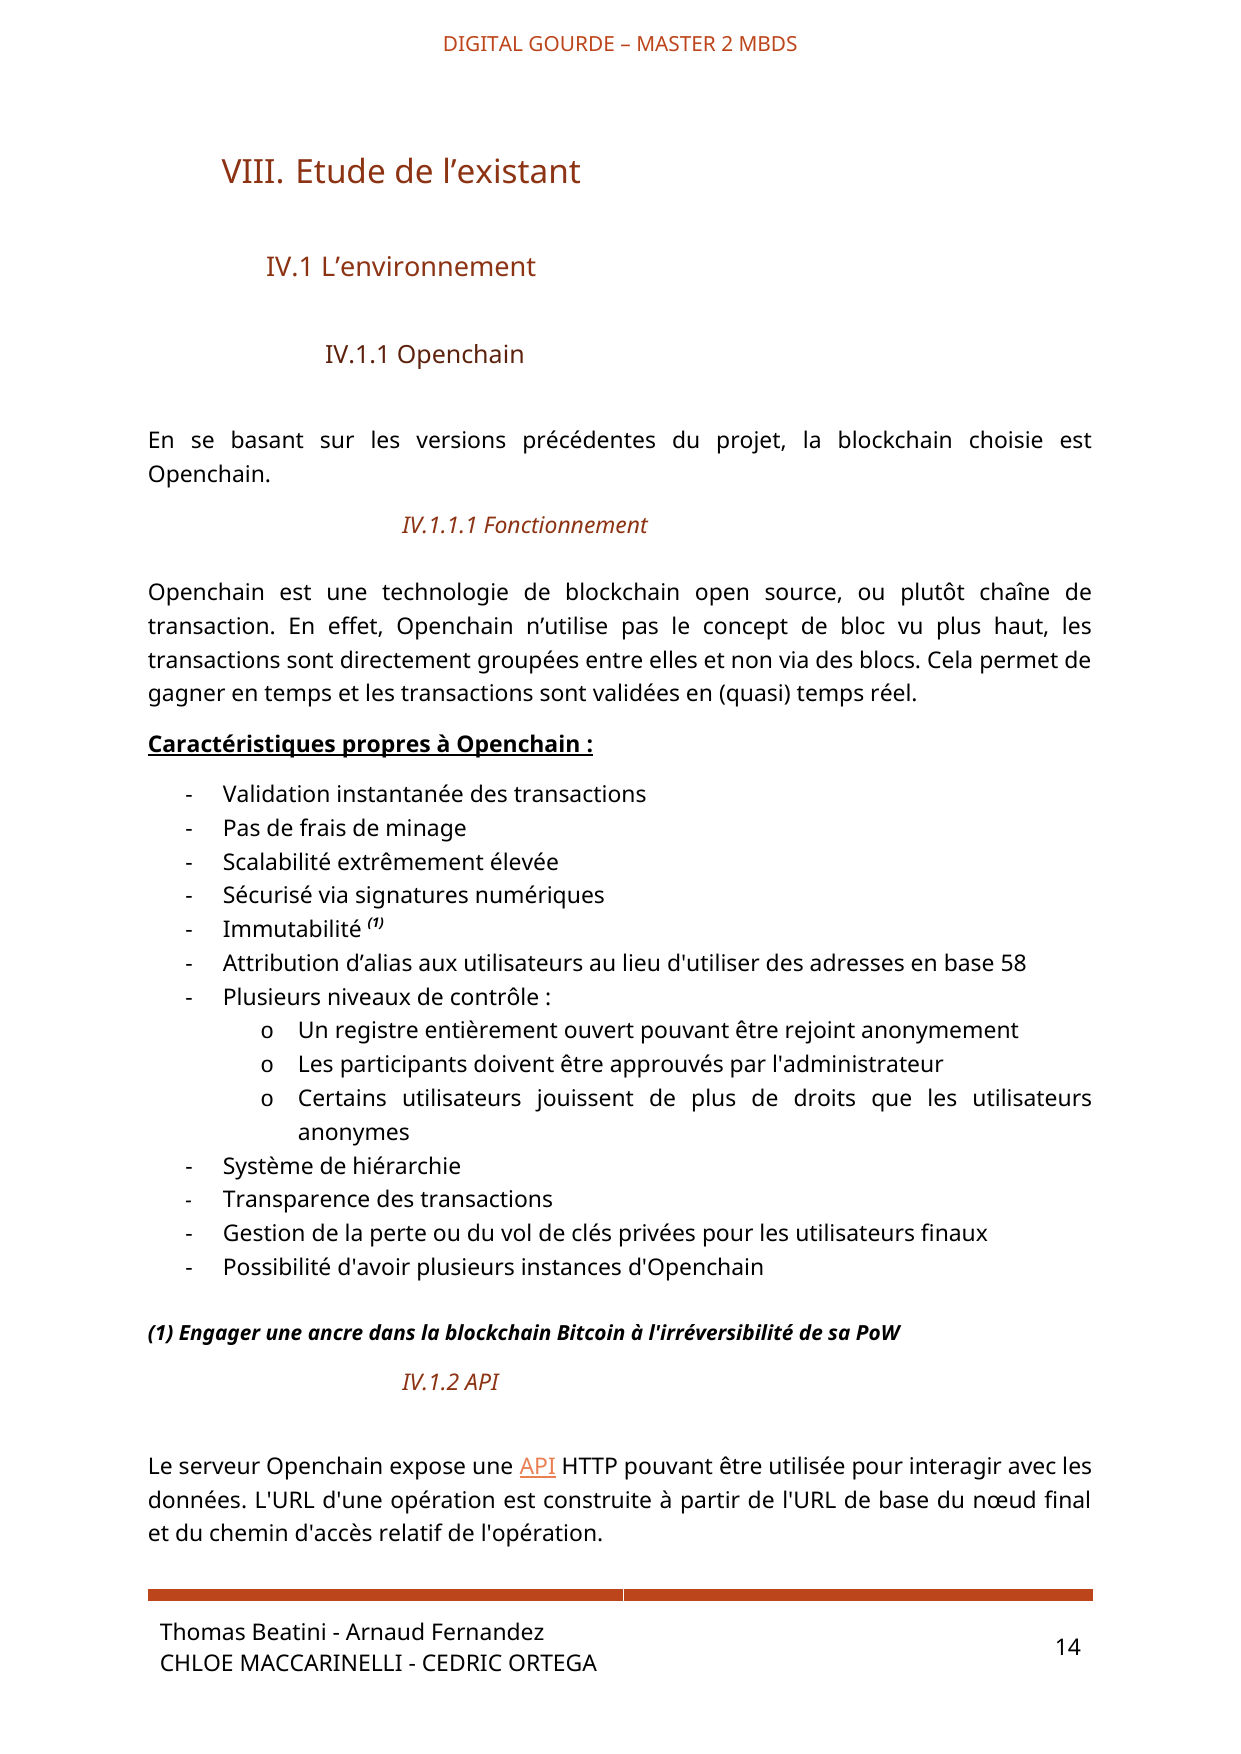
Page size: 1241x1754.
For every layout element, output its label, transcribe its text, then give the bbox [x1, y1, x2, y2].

list Possibilité d'avoir plusieurs instances d'Openchain [185, 1251, 1093, 1282]
list Attribution d’alias aux utilisateurs au lieu d'utiliser des adresses en base 58 [185, 947, 1093, 978]
list Les participants doivent être approuvés par l'administrateur [260, 1048, 1093, 1079]
subtitle IV.1.1.1 Fonctionnement [402, 508, 1093, 573]
subtitle IV.1 L’environnement [266, 247, 1093, 284]
list Un registre entièrement ouvert pouvant être rejoint anonymement [260, 1014, 1093, 1046]
list Transparence des transactions [185, 1183, 1093, 1215]
text Caractéristiques propres à Openchain : [148, 728, 1093, 759]
text Le serveur Openchain expose une API HTTP pouvant être utilisée pour interagir avec les données. L'URL d'une opération est construite à partir de l'URL de base du nœud final et du chemin d'accès relatif de l'opération. [148, 1450, 1093, 1549]
list Scalabilité extrêmement élevée [185, 846, 1093, 877]
list Plusieurs niveaux de contrôle : [185, 981, 1093, 1012]
subtitle Etude de l’existant [221, 148, 1093, 193]
subtitle IV.1.2 API [402, 1366, 1093, 1397]
list Gestion de la perte ou du vol de clés privées pour les utilisateurs finaux [185, 1217, 1093, 1248]
list Validation instantanée des transactions [185, 778, 1093, 809]
list Immutabilité (1) [185, 913, 1093, 944]
subtitle IV.1.1 Openchain [325, 337, 1093, 371]
text Openchain est une technologie de blockchain open source, ou plutôt chaîne de transaction. En effet, Openchain n’utilise pas le concept de bloc vu plus haut, les transactions sont directement groupées entre elles et non via des blocs. Cela permet de gagner en temps et les transactions sont validées en (quasi) temps réel. [148, 576, 1093, 708]
text En se basant sur les versions précédentes du projet, la blockchain choisie est Openchain. [148, 424, 1093, 489]
list Certains utilisateurs jouissent de plus de droits que les utilisateurs anonymes [260, 1082, 1093, 1147]
list Pas de frais de minage [185, 812, 1093, 843]
list Sécurisé via signatures numériques [185, 879, 1093, 911]
list Système de hiérarchie [185, 1150, 1093, 1181]
list (1) Engager une ancre dans la blockchain Bitcoin à l'irréversibilité de sa PoW [148, 1318, 1093, 1347]
